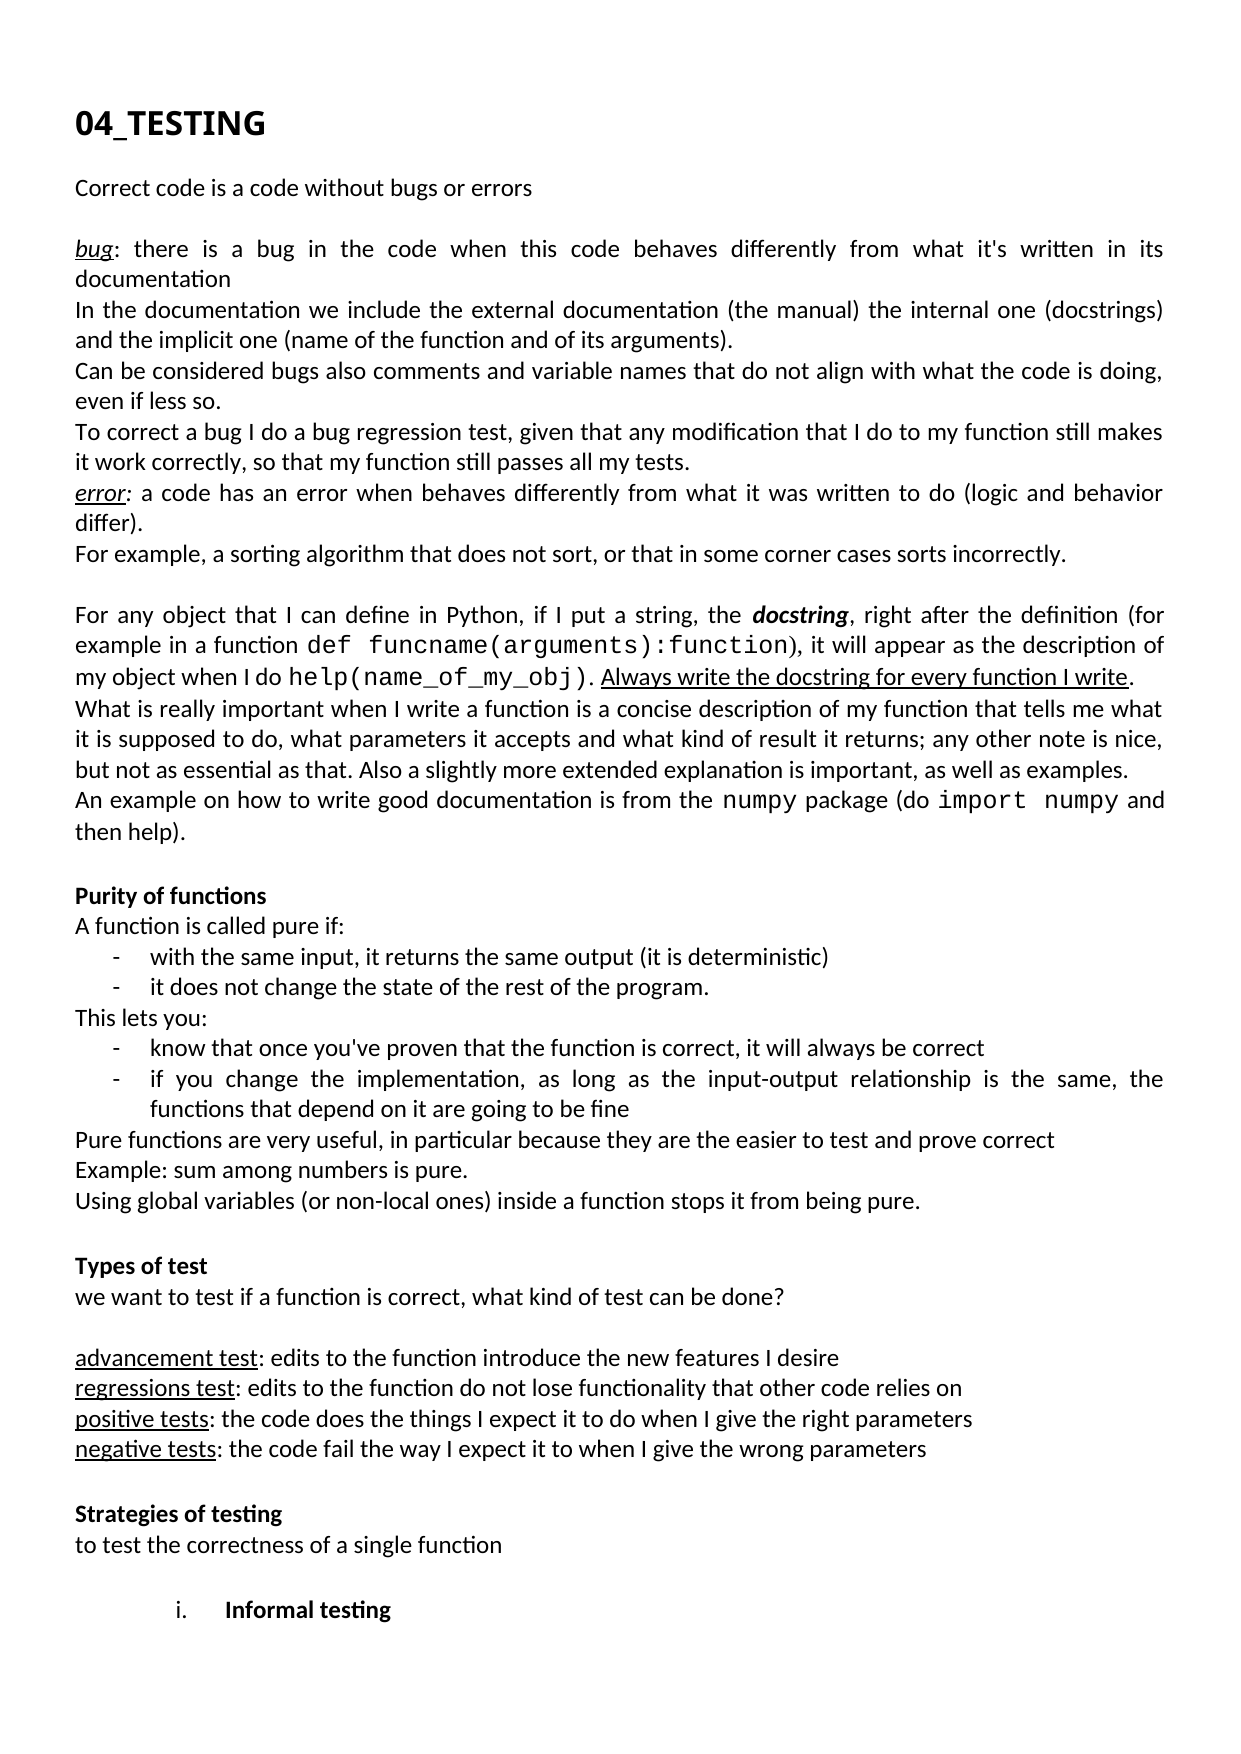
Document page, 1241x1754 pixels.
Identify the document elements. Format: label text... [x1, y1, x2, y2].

text In the documentation we include the external documentation (the manual) the internal one (docstrings) and the implicit one (name of the function and of its arguments). [75, 294, 1165, 355]
text Example: sum among numbers is pure. [75, 1154, 1165, 1185]
text Can be considered bugs also comments and variable names that do not align with what the code is doing, even if less so. [75, 355, 1165, 416]
text A function is called pure if: [75, 910, 1165, 941]
list if you change the implementation, as long as the input-output relationship is the same, the functions that depend on it are going to be fine [112, 1063, 1165, 1124]
text error: a code has an error when behaves differently from what it was written to do (logic and behavior differ). [75, 477, 1165, 538]
text Correct code is a code without bugs or errors [75, 172, 1165, 202]
text To correct a bug I do a bug regression test, given that any modification that I do to my function still makes it work correctly, so that my function still passes all my tests. [75, 416, 1165, 477]
text regressions test: edits to the function do not lose functionality that other code relies on [75, 1372, 1165, 1403]
list it does not change the state of the rest of the program. [112, 971, 1165, 1002]
list with the same input, it returns the same output (it is deterministic) [112, 941, 1165, 971]
text An example on how to write good documentation is from the numpy package (do import numpy and then help). [75, 785, 1165, 847]
subtitle 04_TESTING [75, 100, 1165, 145]
text positive tests: the code does the things I expect it to do when I give the right parameters [75, 1403, 1165, 1433]
text For any object that I can define in Python, if I put a string, the docstring, right after the definition (for example in a function def funcname(arguments):function), it will appear as the description of my object when I do help(name_of_my_obj). Always write the docstring for every function I write. [75, 599, 1165, 693]
text we want to test if a function is correct, what kind of test can be done? [75, 1281, 1165, 1311]
subtitle Strategies of testing [75, 1499, 1165, 1529]
text Using global variables (or non-local ones) inside a function stops it from being pure. [75, 1185, 1165, 1216]
subtitle Informal testing [187, 1594, 1165, 1625]
text advancement test: edits to the function introduce the new features I desire [75, 1342, 1165, 1372]
text Pure functions are very useful, in particular because they are the easier to test and prove correct [75, 1124, 1165, 1154]
text negative tests: the code fail the way I expect it to when I give the wrong parameters [75, 1433, 1165, 1464]
text to test the correctness of a single function [75, 1529, 1165, 1560]
subtitle Purity of functions [75, 880, 1165, 910]
text For example, a sorting algorithm that does not sort, or that in some corner cases sorts incorrectly. [75, 538, 1165, 568]
subtitle Types of test [75, 1250, 1165, 1281]
list know that once you've proven that the function is correct, it will always be correct [112, 1032, 1165, 1063]
text What is really important when I write a function is a concise description of my function that tells me what it is supposed to do, what parameters it accepts and what kind of result it returns; any other note is nice, but not as essential as that. Also a slightly more extended explanation is important, as well as examples. [75, 693, 1165, 785]
text This lets you: [75, 1002, 1165, 1032]
text bug: there is a bug in the code when this code behaves differently from what it's written in its documentation [75, 233, 1165, 294]
